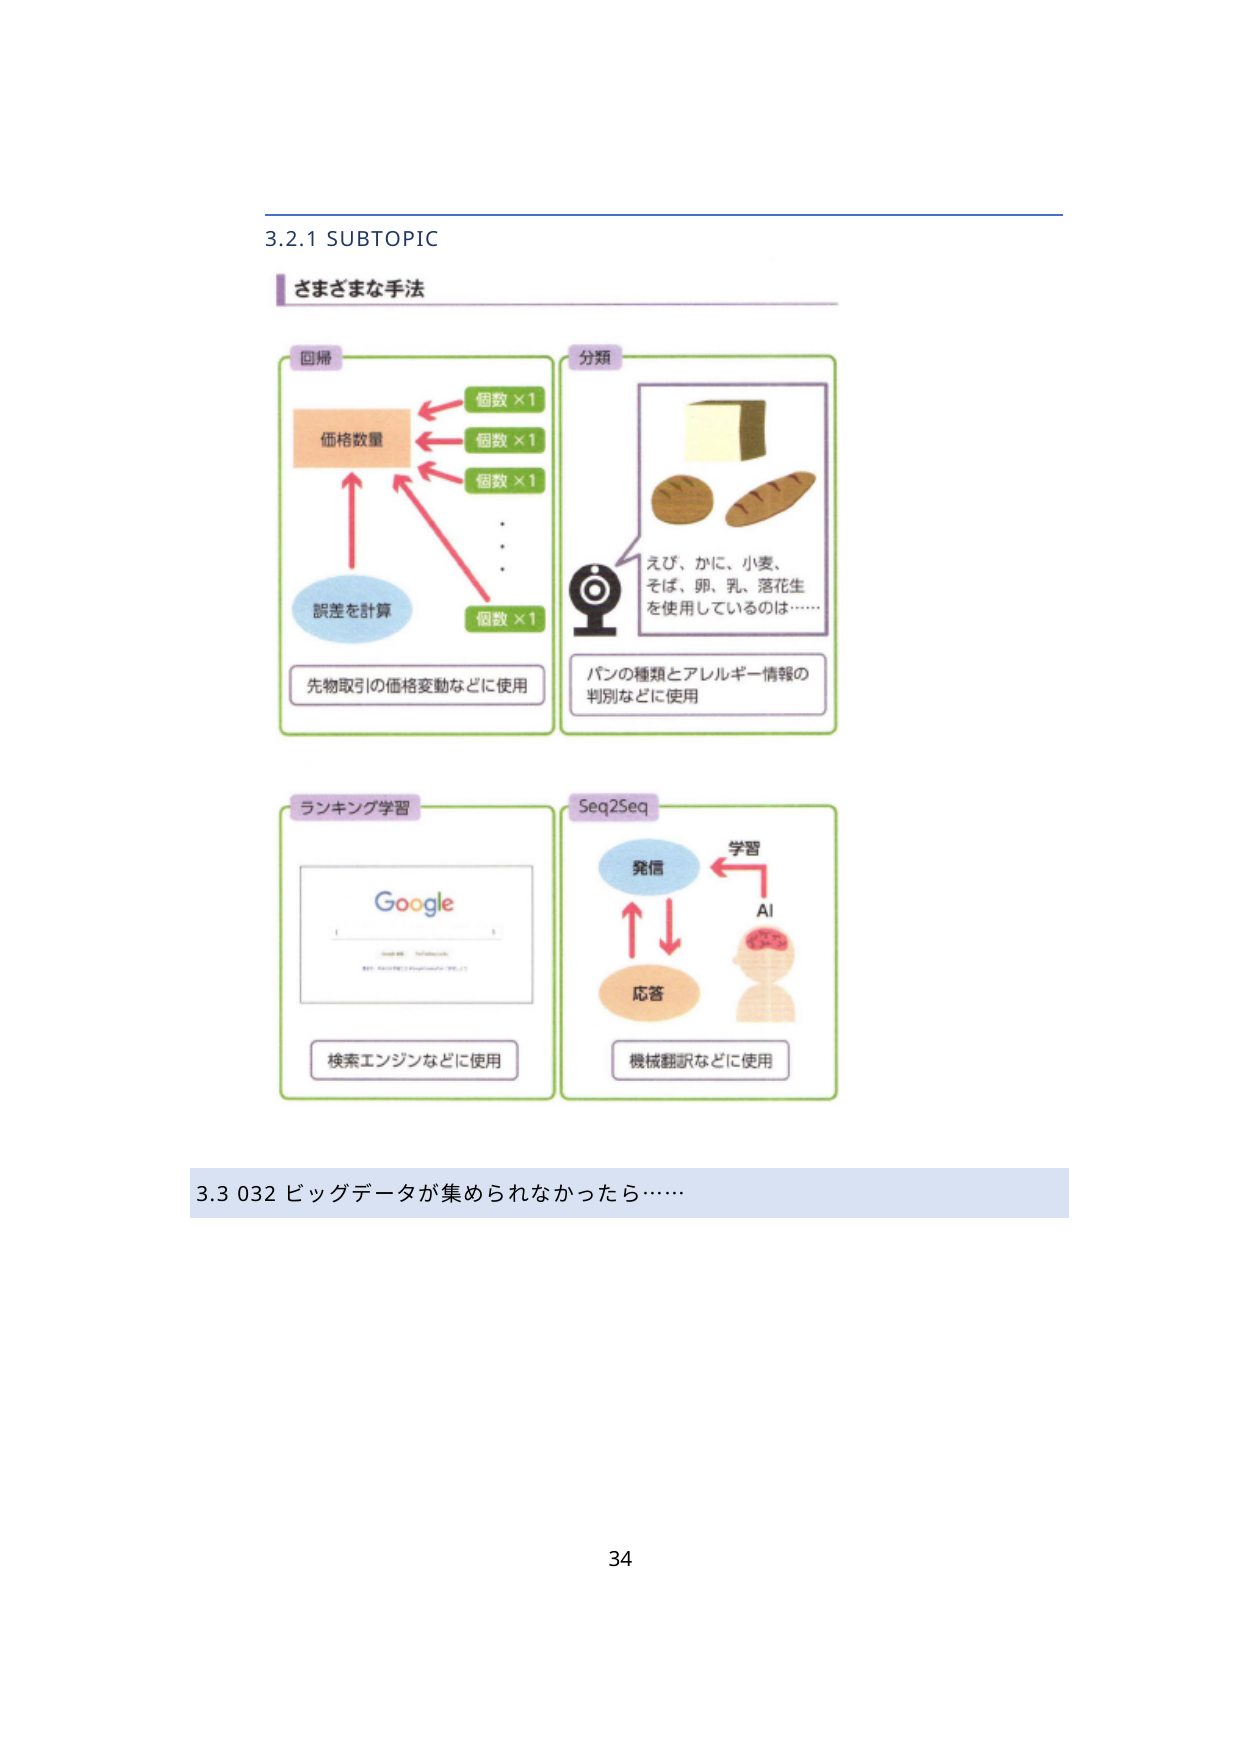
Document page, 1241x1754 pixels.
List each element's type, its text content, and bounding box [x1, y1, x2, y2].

text 032 ビッグデータが集められなかったら…… [196, 1174, 1063, 1211]
picture [264, 257, 851, 1117]
